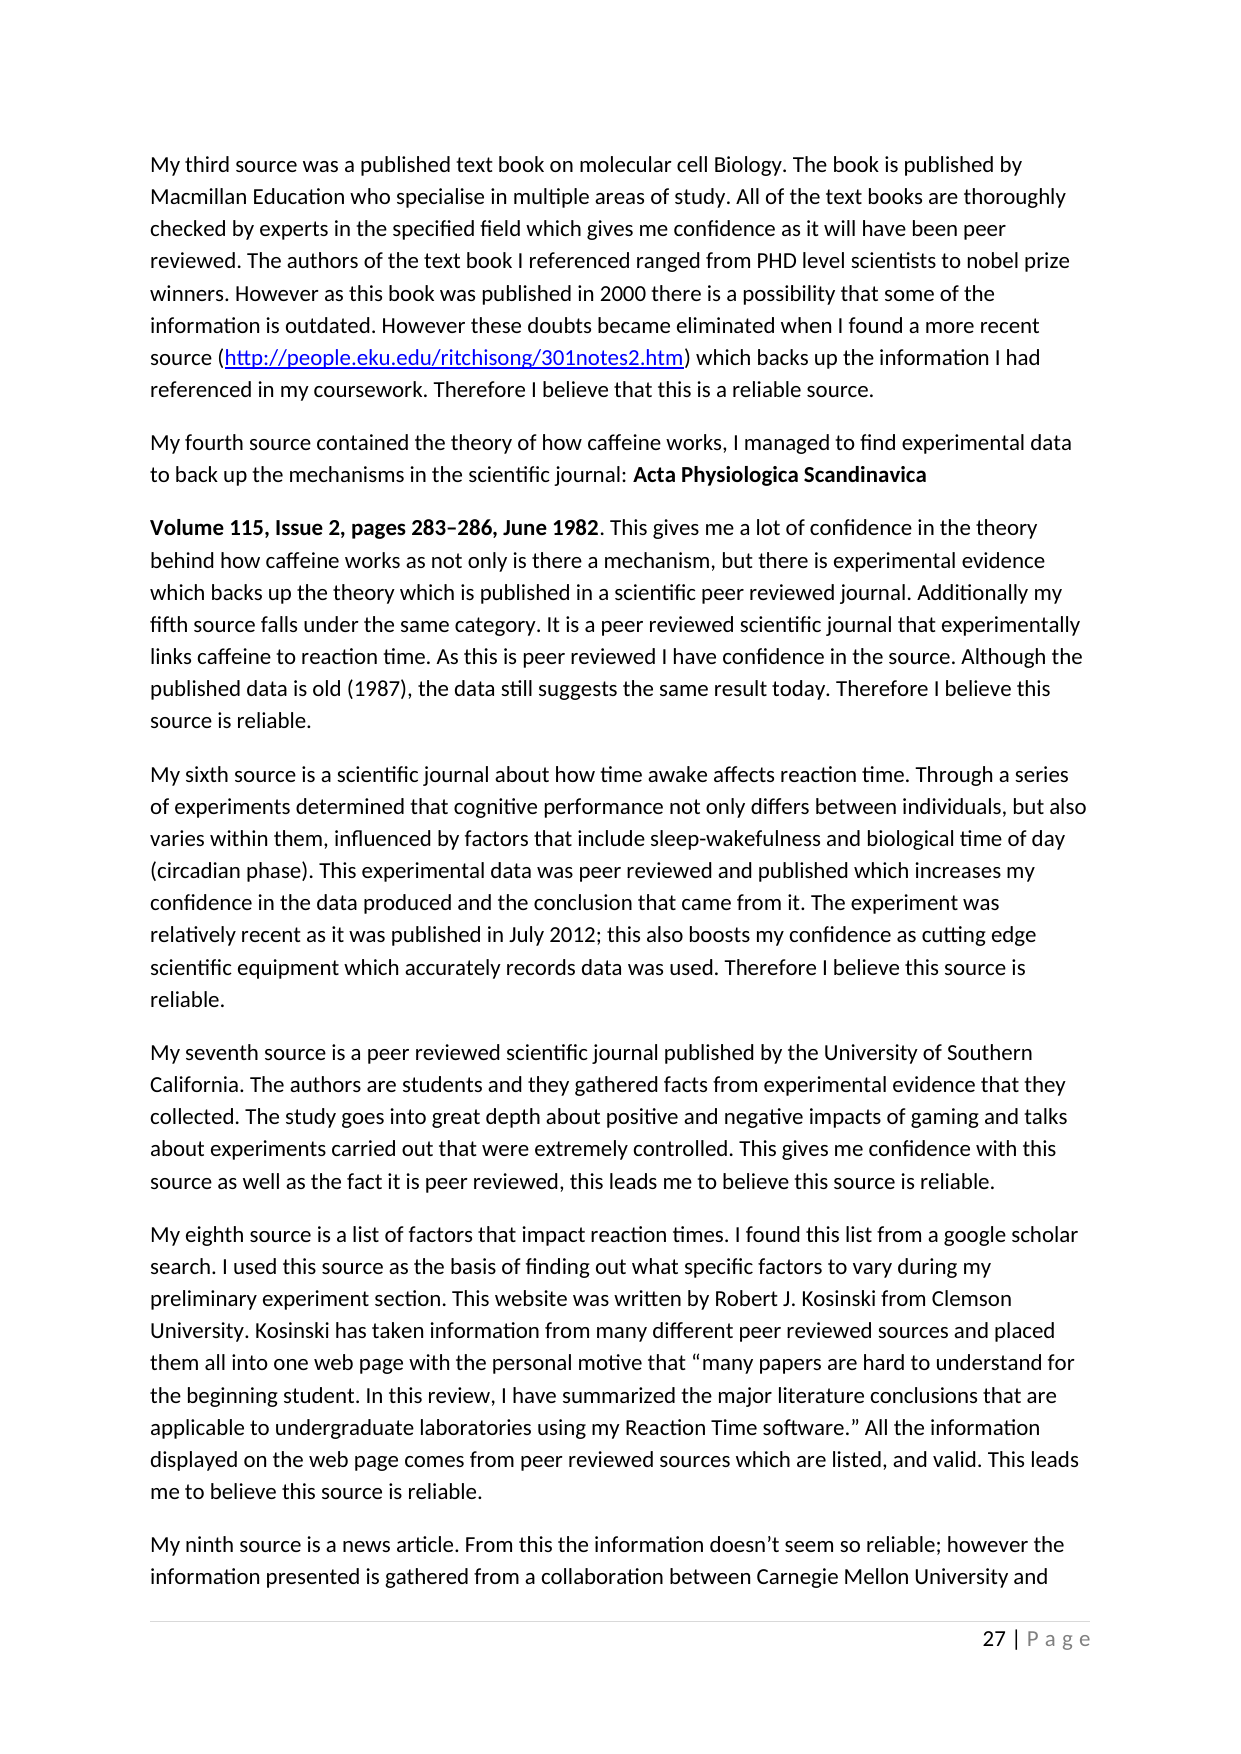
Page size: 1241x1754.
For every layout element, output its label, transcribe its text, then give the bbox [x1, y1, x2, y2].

text Volume 115, Issue 2, pages 283–286, June 1982. This gives me a lot of confidence in the theory behind how caffeine works as not only is there a mechanism, but there is experimental evidence which backs up the theory which is published in a scientific peer reviewed journal. Additionally my fifth source falls under the same category. It is a peer reviewed scientific journal that experimentally links caffeine to reaction time. As this is peer reviewed I have confidence in the source. Although the published data is old (1987), the data still suggests the same result today. Therefore I believe this source is reliable. [150, 513, 1090, 735]
text My third source was a published text book on molecular cell Biology. The book is published by Macmillan Education who specialise in multiple areas of study. All of the text books are thoroughly checked by experts in the specified field which gives me confidence as it will have been peer reviewed. The authors of the text book I referenced ranged from PHD level scientists to nobel prize winners. However as this book was published in 2000 there is a possibility that some of the information is outdated. However these doubts became eliminated when I found a more recent source (http://people.eku.edu/ritchisong/301notes2.htm) which backs up the information I had referenced in my coursework. Therefore I believe that this is a reliable source. [150, 150, 1090, 403]
text My seventh source is a peer reviewed scientific journal published by the University of Southern California. The authors are students and they gathered facts from experimental evidence that they collected. The study goes into great depth about positive and negative impacts of gaming and talks about experiments carried out that were extremely controlled. This gives me confidence with this source as well as the fact it is peer reviewed, this leads me to believe this source is reliable. [150, 1038, 1090, 1195]
text My eighth source is a list of factors that impact reaction times. I found this list from a google scholar search. I used this source as the basis of finding out what specific factors to vary during my preliminary experiment section. This website was written by Robert J. Kosinski from Clemson University. Kosinski has taken information from many different peer reviewed sources and placed them all into one web page with the personal motive that “many papers are hard to understand for the beginning student. In this review, I have summarized the major literature conclusions that are applicable to undergraduate laboratories using my Reaction Time software.” All the information displayed on the web page comes from peer reviewed sources which are listed, and valid. This leads me to believe this source is reliable. [150, 1220, 1090, 1505]
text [150, 1530, 1090, 1591]
text My sixth source is a scientific journal about how time awake affects reaction time. Through a series of experiments determined that cognitive performance not only differs between individuals, but also varies within them, influenced by factors that include sleep-wakefulness and biological time of day (circadian phase). This experimental data was peer reviewed and published which increases my confidence in the data produced and the conclusion that came from it. The experiment was relatively recent as it was published in July 2012; this also boosts my confidence as cutting edge scientific equipment which accurately records data was used. Therefore I believe this source is reliable. [150, 760, 1090, 1013]
text My fourth source contained the theory of how caffeine works, I managed to find experimental data to back up the mechanisms in the scientific journal: Acta Physiologica Scandinavica [150, 428, 1090, 488]
